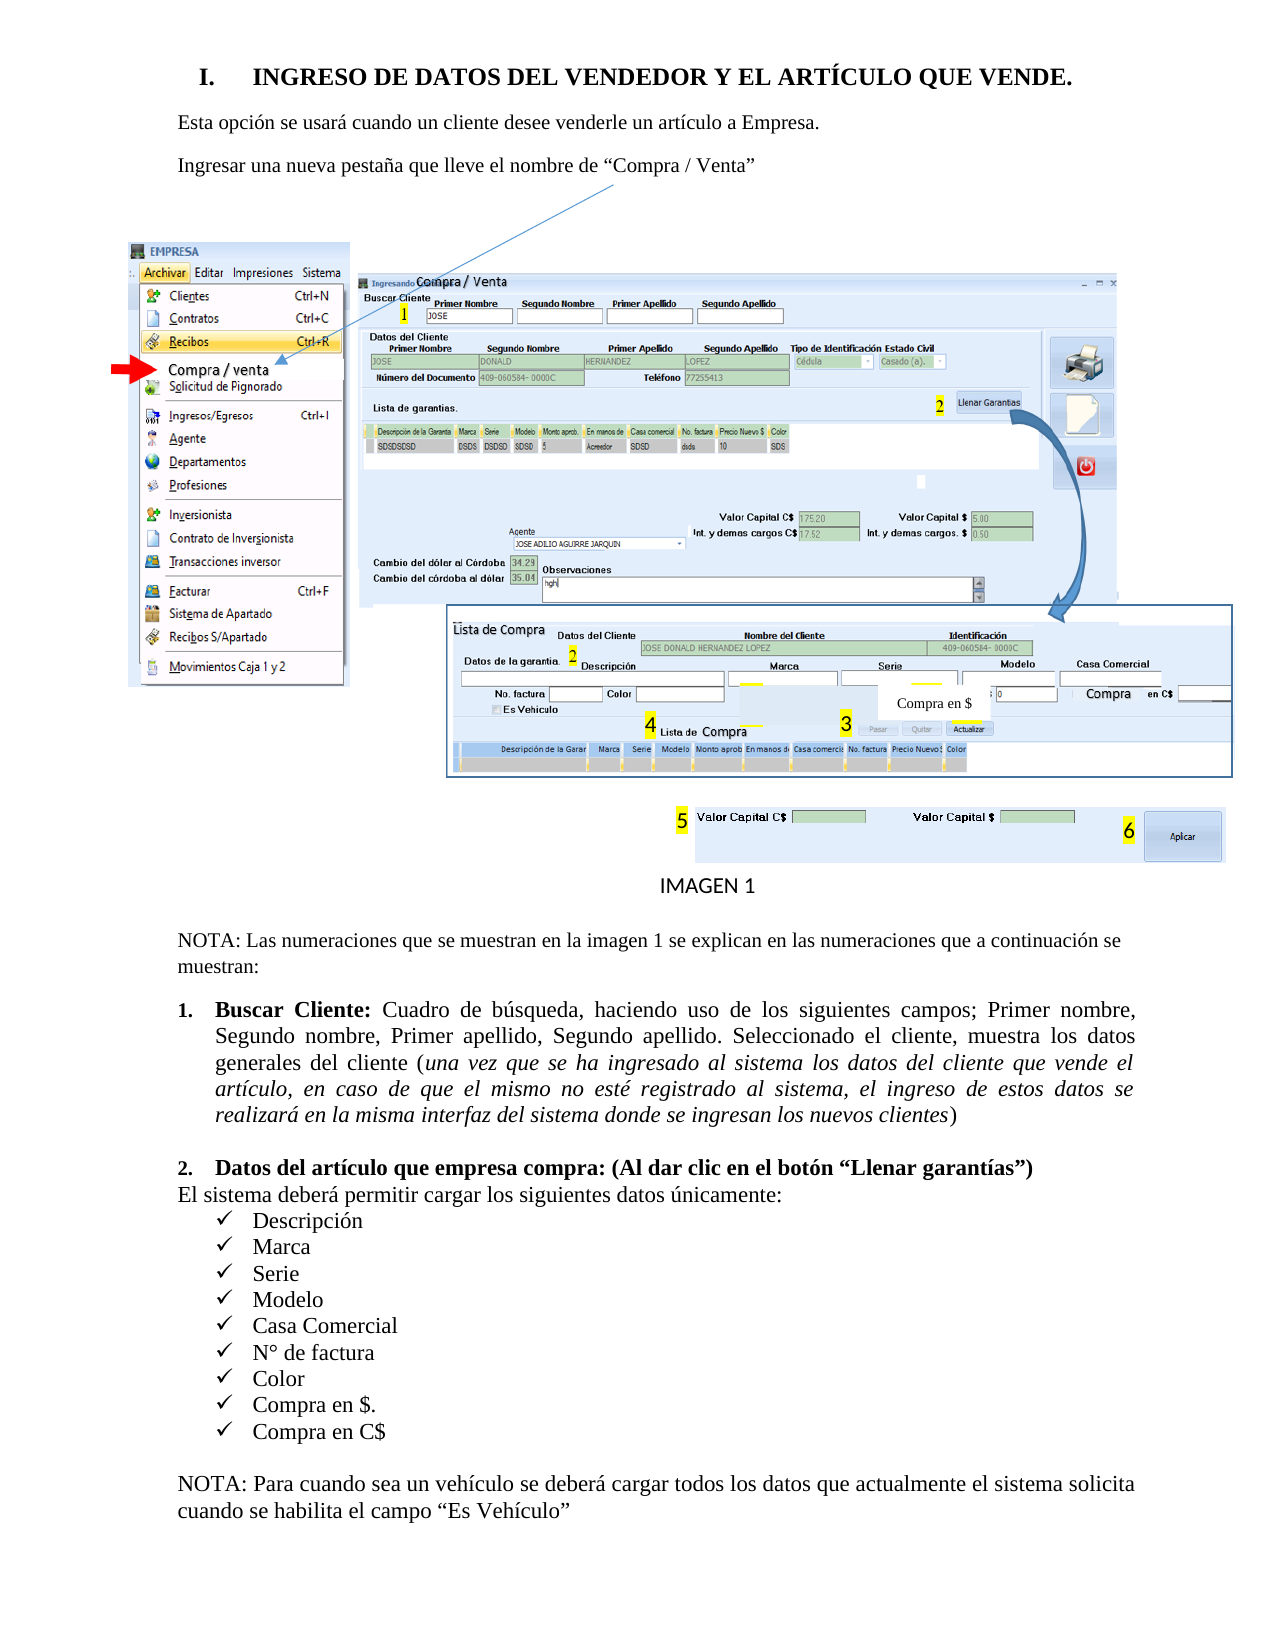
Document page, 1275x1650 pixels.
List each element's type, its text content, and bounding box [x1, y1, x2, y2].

list INGRESO DE DATOS DEL VENDEDOR Y EL ARTÍCULO QUE VENDE. [215, 62, 1137, 91]
list Casa Comercial [215, 1312, 1137, 1339]
text El sistema deberá permitir cargar los siguientes datos únicamente: [177, 1181, 1137, 1207]
list Descripción [215, 1207, 1137, 1233]
list Compra en C$ [215, 1418, 1137, 1444]
picture [695, 807, 1226, 863]
text Ingresar una nueva pestaña que lleve el nombre de “Compra / Venta” [177, 153, 1137, 177]
list Serie [215, 1260, 1137, 1286]
list Modelo [215, 1286, 1137, 1312]
list Buscar Cliente: Cuadro de búsqueda, haciendo uso de los siguientes campos; Primer nombre, Segundo nombre, Primer apellido, Segundo apellido. Seleccionado el cliente, muestra los datos generales del cliente (una vez que se ha ingresado al sistema los datos del cliente que vende el artículo, en caso de que el mismo no esté registrado al sistema, el ingreso de estos datos se realizará en la misma interfaz del sistema donde se ingresan los nuevos clientes) [177, 996, 1137, 1128]
text NOTA: Para cuando sea un vehículo se deberá cargar todos los datos que actualmente el sistema solicita cuando se habilita el campo “Es Vehículo” [177, 1471, 1137, 1523]
list Compra en $. [215, 1391, 1137, 1418]
picture [110, 235, 1235, 783]
list Marca [215, 1233, 1137, 1260]
list Color [215, 1365, 1137, 1391]
list Datos del artículo que empresa compra: (Al dar clic en el botón “Llenar garantías”) [177, 1154, 1137, 1181]
text Esta opción se usará cuando un cliente desee venderle un artículo a Empresa. [177, 110, 1137, 134]
text NOTA: Las numeraciones que se muestran en la imagen 1 se explican en las numeraciones que a continuación se muestran: [177, 928, 1137, 978]
list N° de factura [215, 1339, 1137, 1365]
